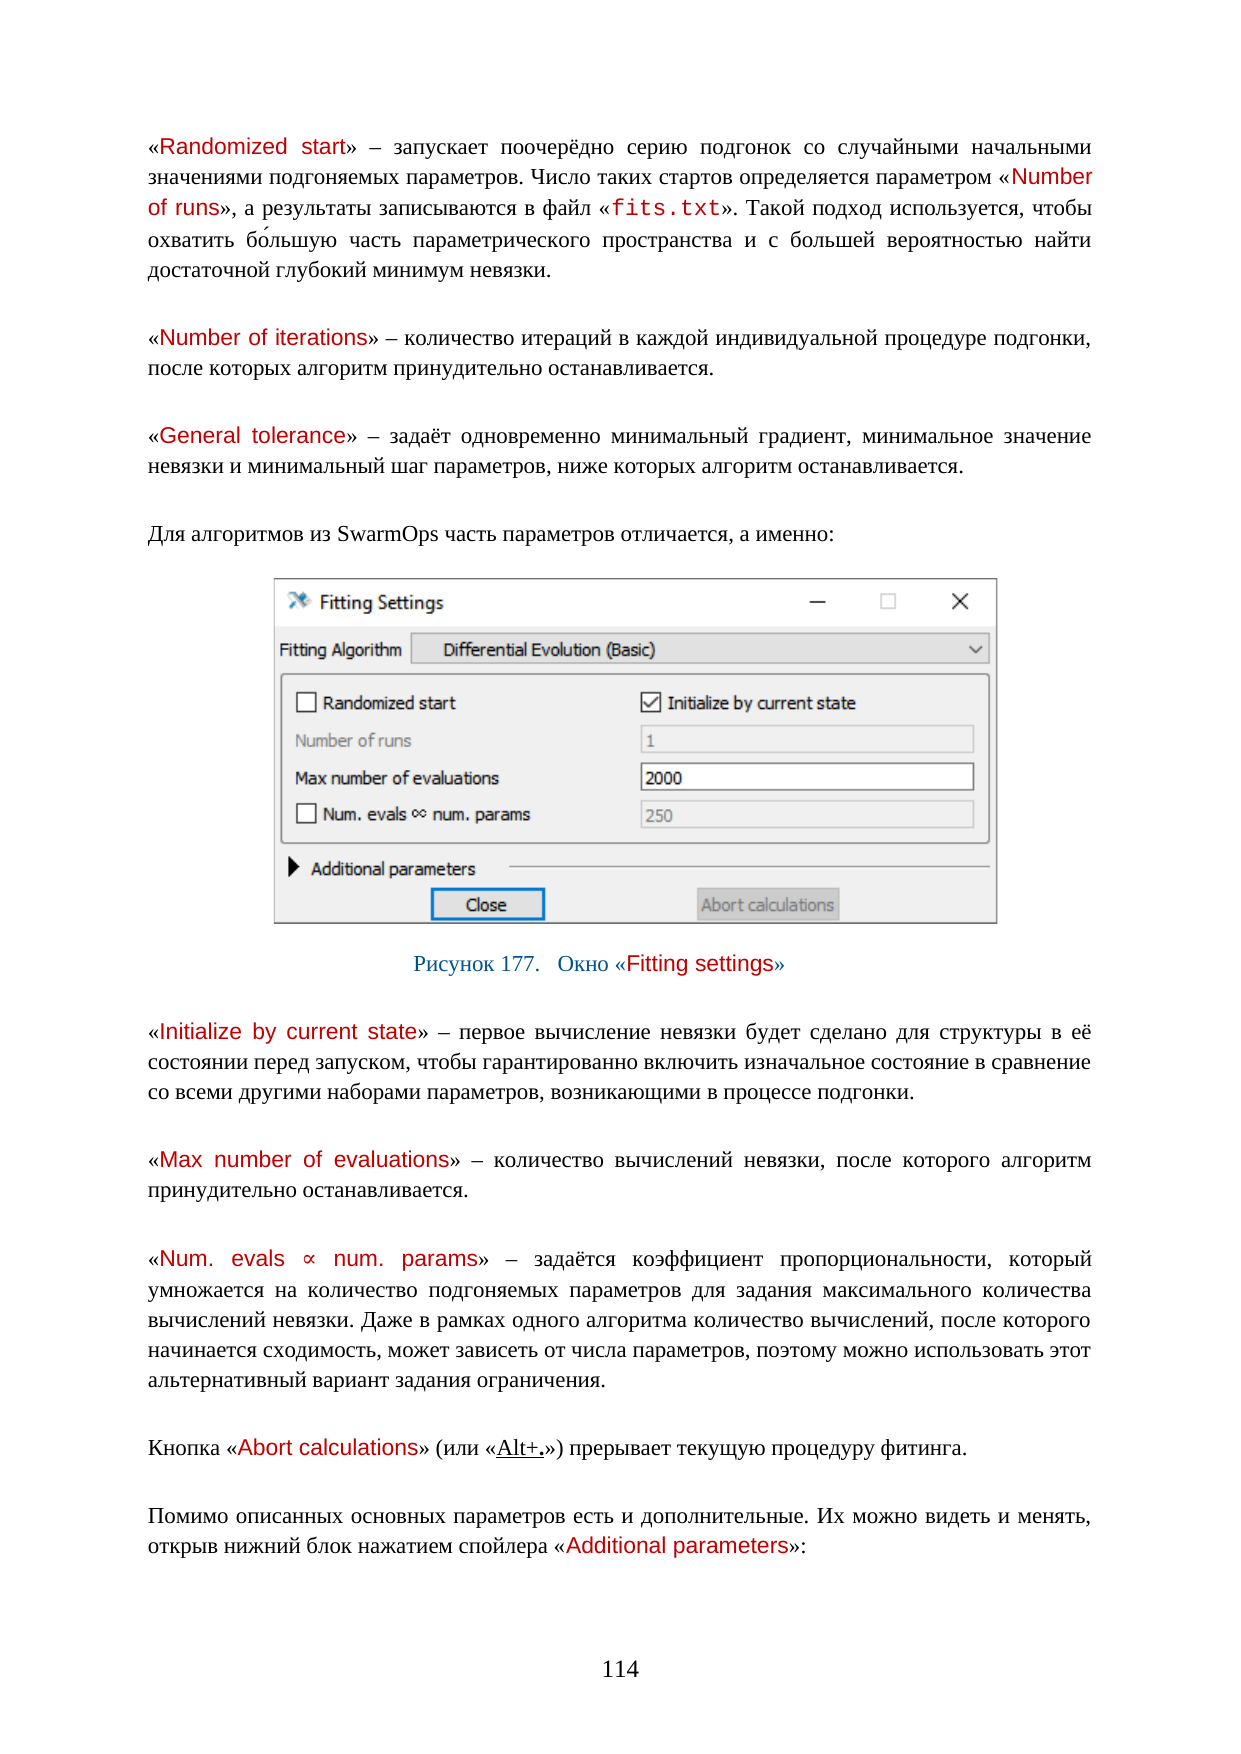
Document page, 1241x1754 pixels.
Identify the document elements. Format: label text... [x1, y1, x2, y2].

picture [273, 578, 998, 924]
text «Num. evals ∝ num. params» – задаётся коэффициент пропорциональности, который умножается на количество подгоняемых параметров для задания максимального количества вычислений невязки. Даже в рамках одного алгоритма количество вычислений, после которого начинается сходимость, может зависеть от числа параметров, поэтому можно использовать этот альтернативный вариант задания ограничения. [148, 1244, 1093, 1393]
text «Max number of evaluations» – количество вычислений невязки, после которого алгоритм принудительно останавливается. [148, 1146, 1093, 1203]
text Помимо описанных основных параметров есть и дополнительные. Их можно видеть и менять, открыв нижний блок нажатием спойлера «Additional parameters»: [148, 1502, 1093, 1558]
text «Randomized start» – запускает поочерёдно серию подгонок со случайными начальными значениями подгоняемых параметров. Число таких стартов определяется параметром «Number of runs», а результаты записываются в файл «fits.txt». Такой подход используется, чтобы охватить бо́льшую часть параметрического пространства и с большей вероятностью найти достаточной глубокий минимум невязки. [148, 133, 1093, 282]
text «Number of iterations» – количество итераций в каждой индивидуальной процедуре подгонки, после которых алгоритм принудительно останавливается. [148, 324, 1093, 380]
text Для алгоритмов из SwarmOps часть параметров отличается, а именно: [148, 520, 1093, 546]
text «General tolerance» – задаёт одновременно минимальный градиент, минимальное значение невязки и минимальный шаг параметров, ниже которых алгоритм останавливается. [148, 422, 1093, 478]
text Кнопка «Abort calculations» (или «Alt+.») прерывает текущую процедуру фитинга. [148, 1434, 1093, 1460]
text «Initialize by current state» – первое вычисление невязки будет сделано для структуры в её состоянии перед запуском, чтобы гарантированно включить изначальное состояние в сравнение со всеми другими наборами параметров, возникающими в процессе подгонки. [148, 1018, 1093, 1105]
